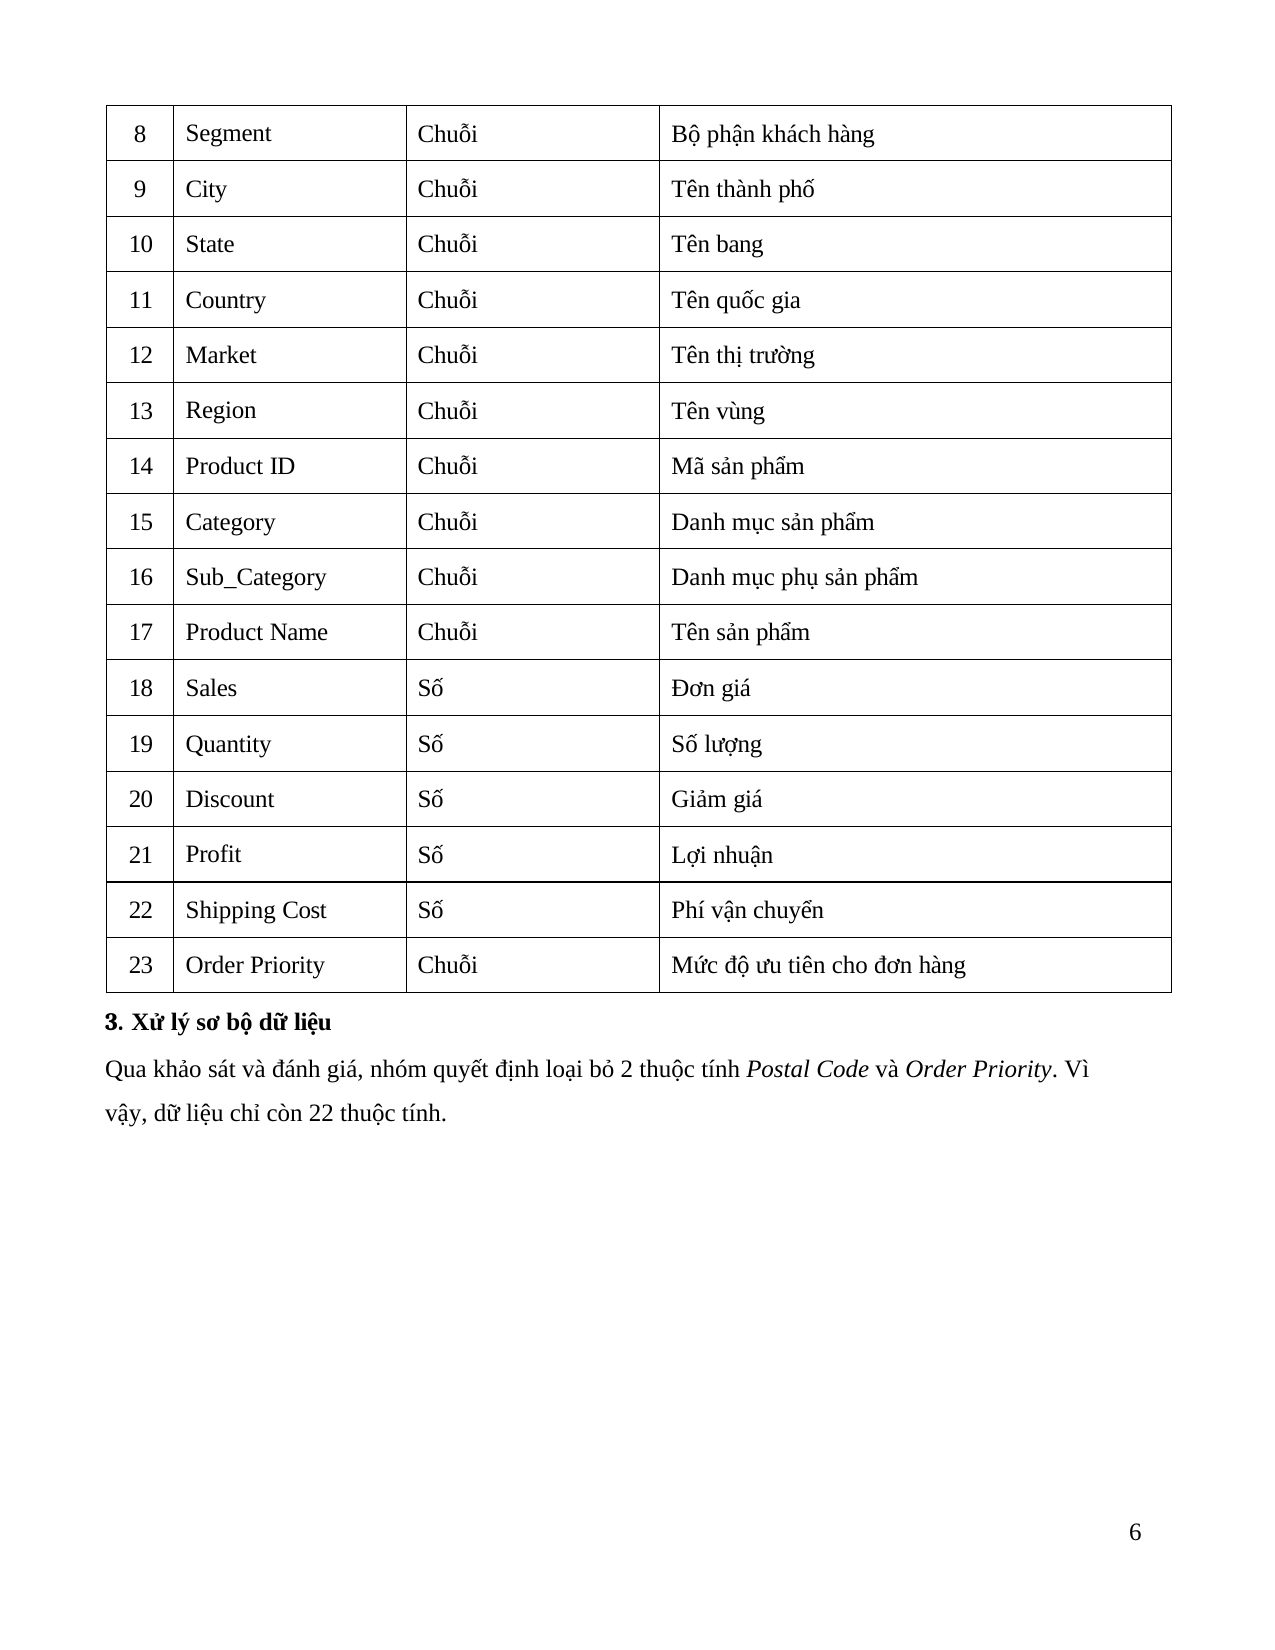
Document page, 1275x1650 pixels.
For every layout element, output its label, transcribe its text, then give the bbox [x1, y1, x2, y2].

table_cell 17 [107, 605, 173, 659]
subtitle Xử lý sơ bộ dữ liệu [105, 1007, 1194, 1036]
table_cell Tên thành phố [660, 161, 1171, 216]
table_cell Chuỗi [407, 549, 659, 604]
table_cell Lợi nhuận [660, 827, 1171, 881]
table_cell Market [174, 328, 406, 382]
table_cell Discount [174, 772, 406, 826]
table_cell Shipping Cost [174, 883, 406, 937]
table_cell Chuỗi [407, 494, 659, 548]
table_cell 11 [107, 272, 173, 327]
table_cell Product Name [174, 605, 406, 659]
table_cell Mức độ ưu tiên cho đơn hàng [660, 938, 1171, 992]
table_cell 20 [107, 772, 173, 826]
table_cell Tên quốc gia [660, 272, 1171, 327]
table_header Bộ phận khách hàng [660, 106, 1171, 160]
table_cell Country [174, 272, 406, 327]
table_cell Số [407, 660, 659, 714]
table_cell Order Priority [174, 938, 406, 992]
table_cell Chuỗi [407, 272, 659, 327]
table_cell Profit [174, 827, 406, 881]
table_cell Số [407, 827, 659, 881]
table_cell 13 [107, 383, 173, 437]
table_cell Chuỗi [407, 217, 659, 271]
table_cell Quantity [174, 716, 406, 771]
table_header Segment [174, 106, 406, 160]
table_cell Mã sản phẩm [660, 439, 1171, 493]
table_cell Sales [174, 660, 406, 714]
table_cell Danh mục sản phẩm [660, 494, 1171, 548]
table_cell Chuỗi [407, 938, 659, 992]
table_cell 21 [107, 827, 173, 881]
table_cell Tên vùng [660, 383, 1171, 437]
table_cell Product ID [174, 439, 406, 493]
text Qua khảo sát và đánh giá, nhóm quyết định loại bỏ 2 thuộc tính Postal Code và Order Priority. Vì vậy, dữ liệu chỉ còn 22 thuộc tính. [105, 1054, 1094, 1127]
table_cell 22 [107, 883, 173, 937]
table_cell State [174, 217, 406, 271]
table_cell Số lượng [660, 716, 1171, 771]
table_cell Category [174, 494, 406, 548]
table_cell Chuỗi [407, 328, 659, 382]
table_cell Chuỗi [407, 383, 659, 437]
table_cell 19 [107, 716, 173, 771]
table_cell 10 [107, 217, 173, 271]
table_cell 16 [107, 549, 173, 604]
table_cell Phí vận chuyển [660, 883, 1171, 937]
table_cell 9 [107, 161, 173, 216]
table_cell Tên thị trường [660, 328, 1171, 382]
table_cell Tên bang [660, 217, 1171, 271]
table_cell Số [407, 772, 659, 826]
table_cell 15 [107, 494, 173, 548]
table_cell City [174, 161, 406, 216]
table_header 8 [107, 106, 173, 160]
table_cell 12 [107, 328, 173, 382]
table_cell Giảm giá [660, 772, 1171, 826]
table_cell Số [407, 883, 659, 937]
table_header Chuỗi [407, 106, 659, 160]
table_cell 18 [107, 660, 173, 714]
table_cell 23 [107, 938, 173, 992]
table_cell Tên sản phẩm [660, 605, 1171, 659]
table_cell Chuỗi [407, 439, 659, 493]
table_cell Region [174, 383, 406, 437]
table_cell Chuỗi [407, 161, 659, 216]
table_cell Chuỗi [407, 605, 659, 659]
table_cell Số [407, 716, 659, 771]
table_cell Sub_Category [174, 549, 406, 604]
table_cell Danh mục phụ sản phẩm [660, 549, 1171, 604]
table_cell 14 [107, 439, 173, 493]
table_cell Đơn giá [660, 660, 1171, 714]
